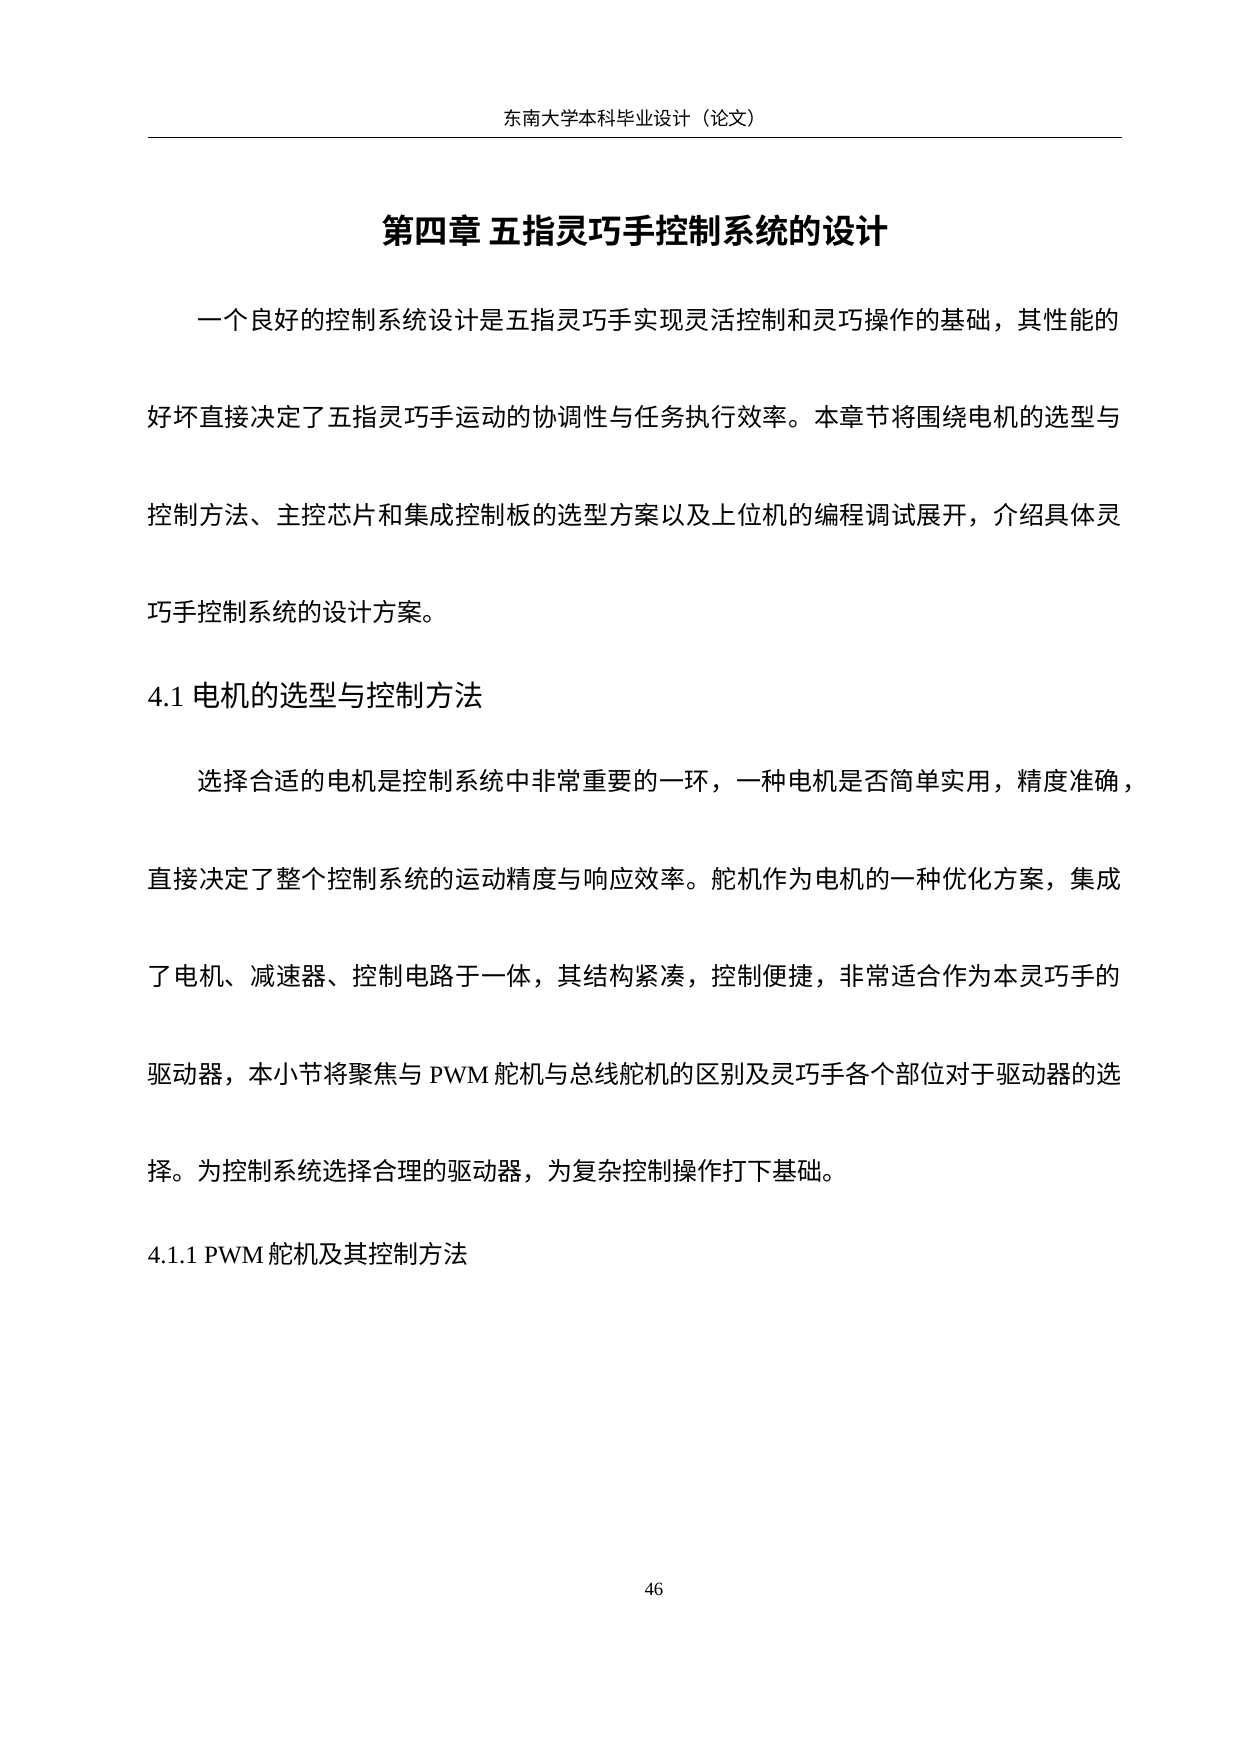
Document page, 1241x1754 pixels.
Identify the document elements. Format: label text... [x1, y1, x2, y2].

text 4.1.1 PWM舵机及其控制方法 [148, 1221, 1122, 1286]
text 一个良好的控制系统设计是五指灵巧手实现灵活控制和灵巧操作的基础，其性能的好坏直接决定了五指灵巧手运动的协调性与任务执行效率。本章节将围绕电机的选型与控制方法、主控芯片和集成控制板的选型方案以及上位机的编程调试展开，介绍具体灵巧手控制系统的设计方案。 [148, 286, 1122, 643]
text 选择合适的电机是控制系统中非常重要的一环，一种电机是否简单实用，精度准确，直接决定了整个控制系统的运动精度与响应效率。舵机作为电机的一种优化方案，集成了电机、减速器、控制电路于一体，其结构紧凑，控制便捷，非常适合作为本灵巧手的驱动器，本小节将聚焦与PWM舵机与总线舵机的区别及灵巧手各个部位对于驱动器的选择。为控制系统选择合理的驱动器，为复杂控制操作打下基础。 [148, 747, 1122, 1202]
text 第四章 五指灵巧手控制系统的设计 [148, 197, 1122, 262]
text 4.1 电机的选型与控制方法 [148, 661, 1122, 726]
